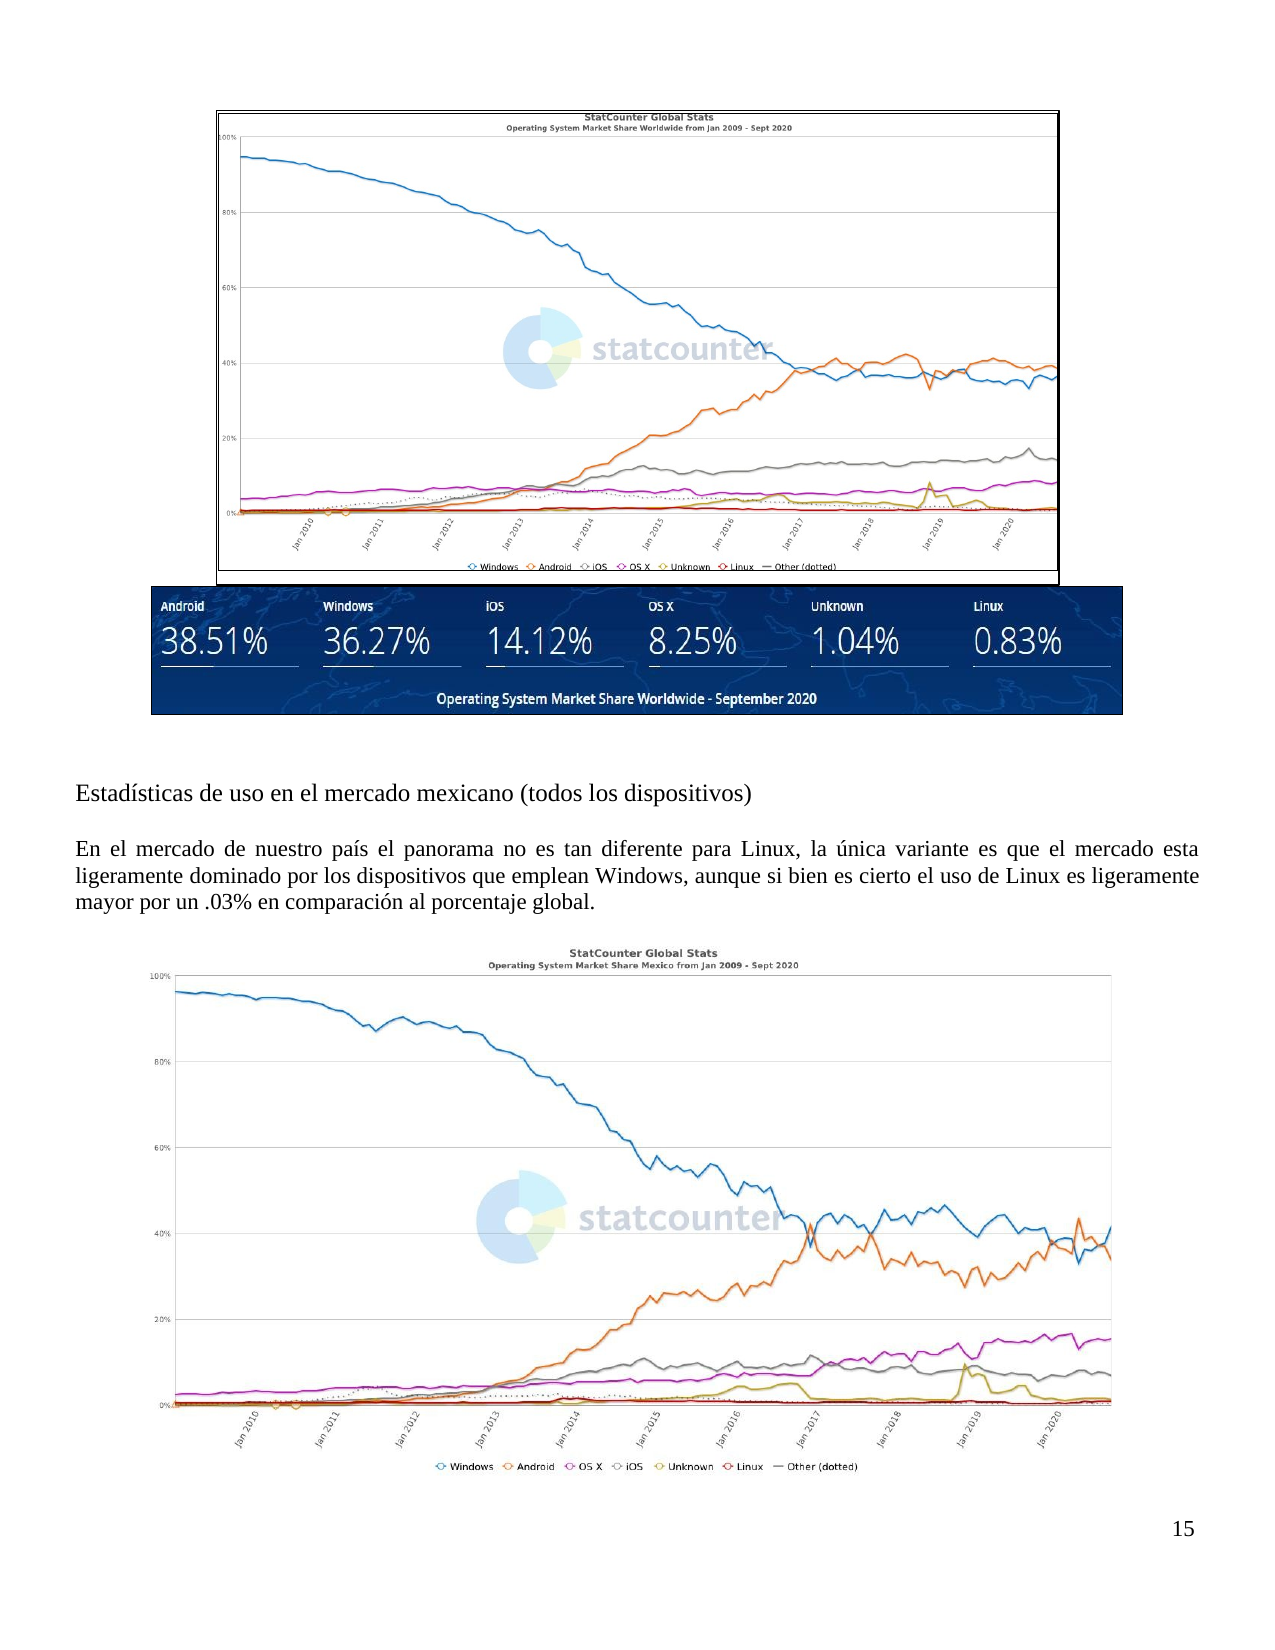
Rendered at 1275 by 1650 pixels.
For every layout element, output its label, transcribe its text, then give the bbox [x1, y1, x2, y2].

subtitle Estadísticas de uso en el mercado mexicano (todos los dispositivos) [75, 778, 1275, 807]
picture [219, 114, 1057, 570]
picture [148, 946, 1112, 1476]
picture [152, 587, 1122, 714]
text En el mercado de nuestro país el panorama no es tan diferente para Linux, la única variante es que el mercado esta ligeramente dominado por los dispositivos que emplean Windows, aunque si bien es cierto el uso de Linux es ligeramente mayor por un .03% en comparación al porcentaje global. [75, 835, 1202, 914]
